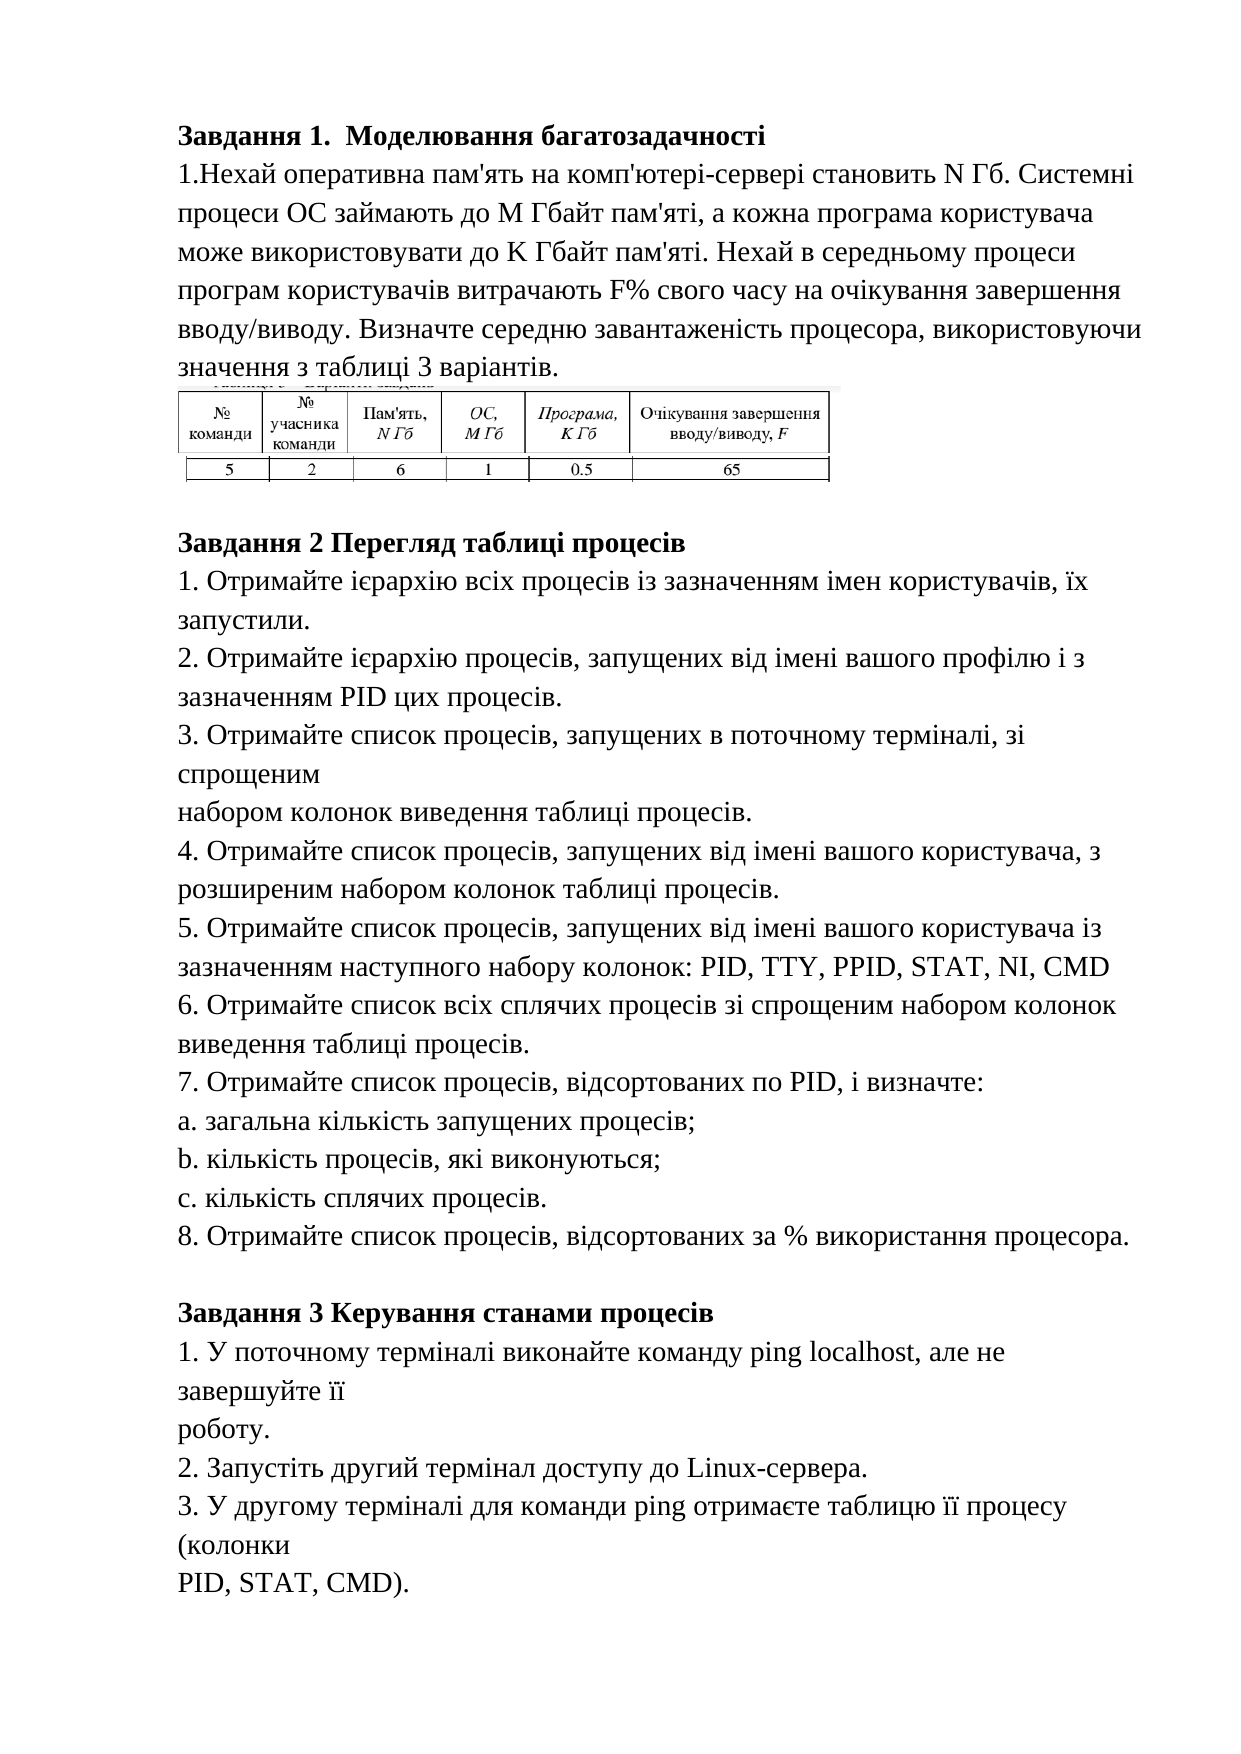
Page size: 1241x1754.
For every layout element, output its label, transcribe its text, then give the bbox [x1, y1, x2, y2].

text Завдання 3 Керування станами процесів [177, 1296, 1152, 1329]
text виведення таблиці процесів. [177, 1026, 1152, 1059]
text набором колонок виведення таблиці процесів. [177, 794, 1152, 828]
text PID, STAT, CMD). [177, 1565, 1152, 1599]
text роботу. [177, 1411, 1152, 1445]
text 2. Отримайте ієрархію процесів, запущених від імені вашого профілю і з [177, 640, 1152, 674]
text зазначенням наступного набору колонок: PID, TTY, PPID, STAT, NI, CMD [177, 949, 1152, 982]
text 4. Отримайте список процесів, запущених від імені вашого користувача, з [177, 833, 1152, 867]
text 8. Отримайте список процесів, відсортованих за % використання процесора. [177, 1218, 1152, 1252]
text 2. Запустіть другий термінал доступу до Linux-сервера. [177, 1450, 1152, 1483]
text 1. Отримайте ієрархію всіх процесів із зазначенням імен користувачів, їх запустили. [177, 563, 1152, 635]
picture [177, 456, 862, 482]
text b. кількість процесів, які виконуються; [177, 1141, 1152, 1175]
text 6. Отримайте список всіх сплячих процесів зі спрощеним набором колонок [177, 987, 1152, 1021]
picture [177, 386, 841, 453]
text 1. У поточному терміналі виконайте команду ping localhost, але не завершуйте її [177, 1334, 1152, 1406]
text a. загальна кількість запущених процесів; [177, 1103, 1152, 1136]
text 7. Отримайте список процесів, відсортованих по PID, і визначте: [177, 1064, 1152, 1098]
text розширеним набором колонок таблиці процесів. [177, 872, 1152, 905]
text 5. Отримайте список процесів, запущених від імені вашого користувача із [177, 910, 1152, 944]
text 3. У другому терміналі для команди ping отримаєте таблицю її процесу (колонки [177, 1488, 1152, 1560]
text 3. Отримайте список процесів, запущених в поточному терміналі, зі спрощеним [177, 717, 1152, 789]
text 1.Нехай оперативна пам'ять на комп'ютері-сервері становить N Гб. Системні процеси ОС займають до M Гбайт пам'яті, а кожна програма користувача може використовувати до K Гбайт пам'яті. Нехай в середньому процеси програм користувачів витрачають F% свого часу на очікування завершення вводу/виводу. Визначте середню завантаженість процесора, використовуючи значення з таблиці 3 варіантів. [177, 157, 1152, 452]
text Завдання 1. Моделювання багатозадачності [177, 118, 1152, 152]
text c. кількість сплячих процесів. [177, 1180, 1152, 1213]
text Завдання 2 Перегляд таблиці процесів [177, 525, 1152, 558]
text зазначенням PID цих процесів. [177, 679, 1152, 712]
